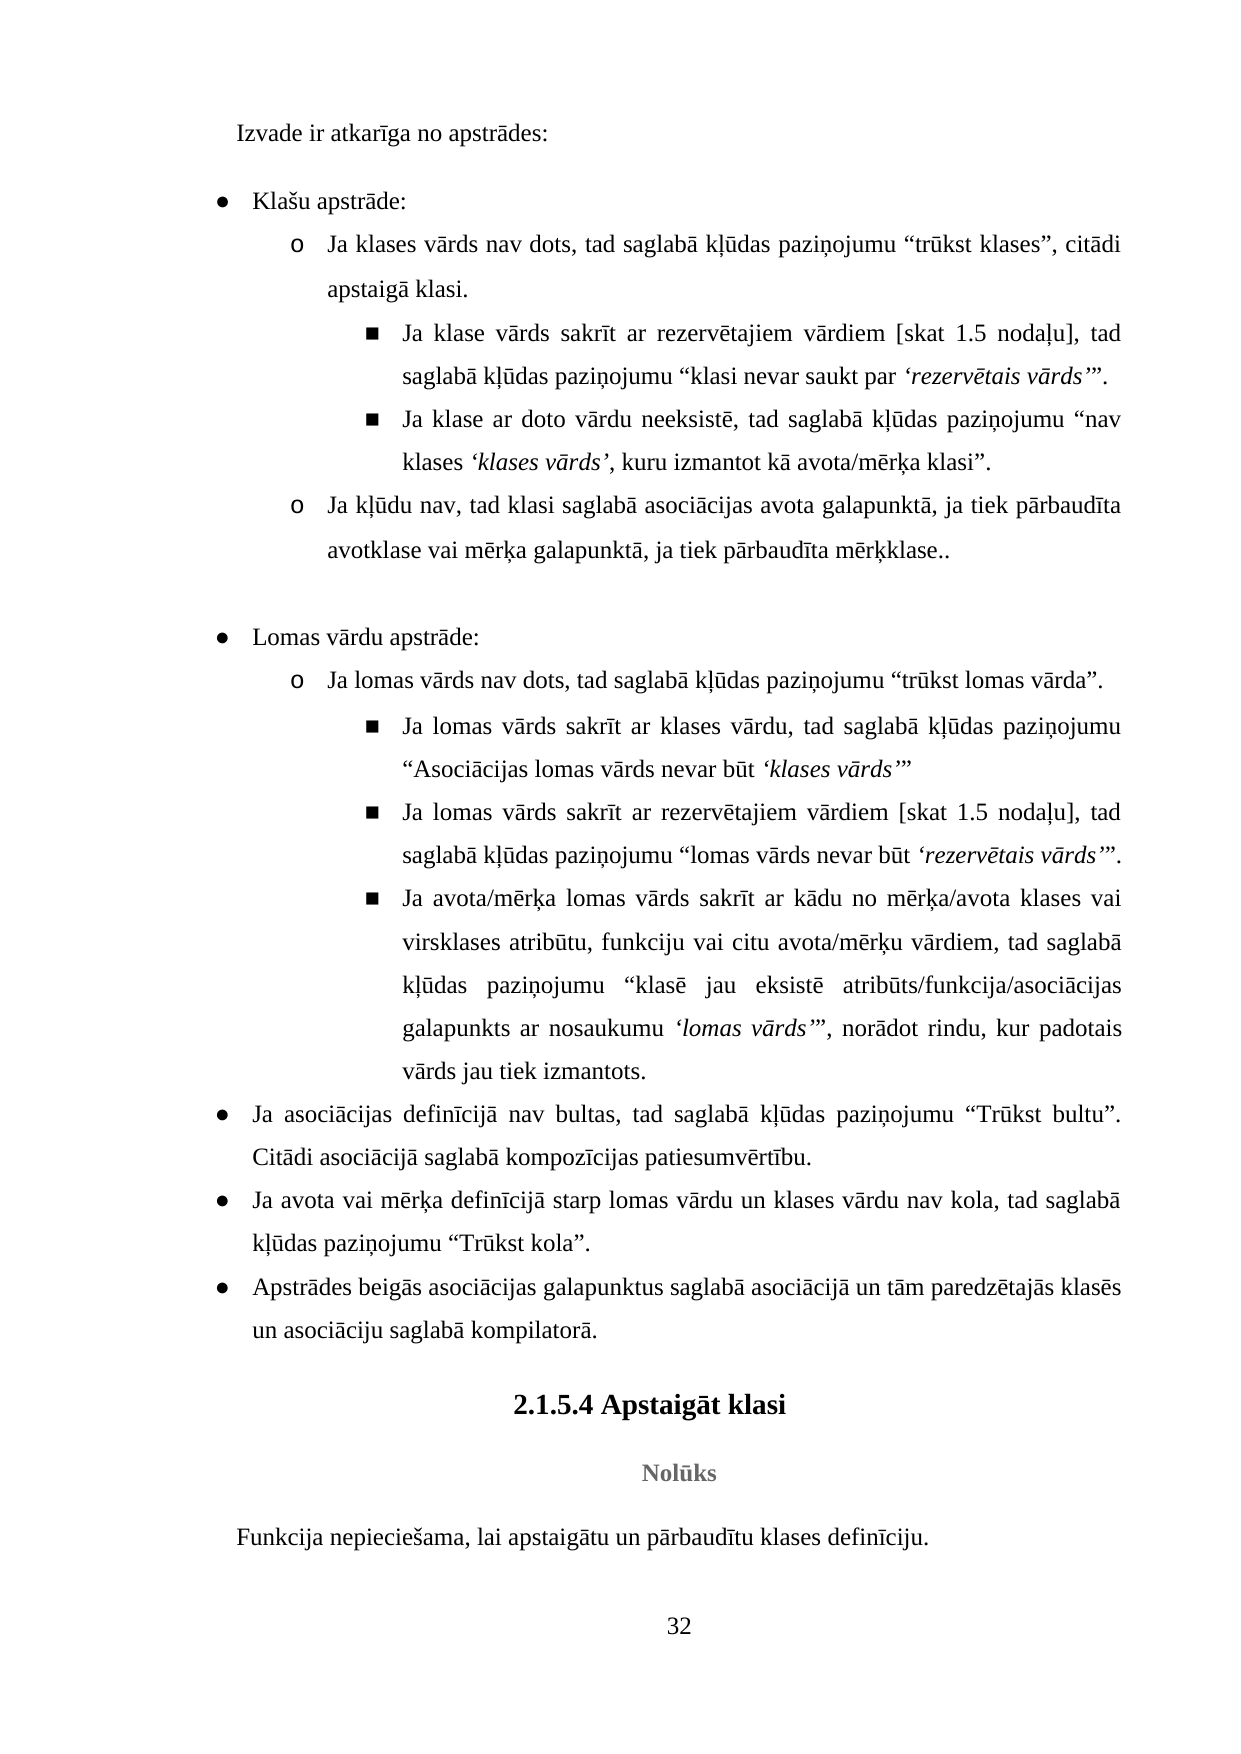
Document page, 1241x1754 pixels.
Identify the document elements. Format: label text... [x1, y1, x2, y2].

list Ja klase vārds sakrīt ar rezervētajiem vārdiem [skat 1.5 nodaļu], tad saglabā kļūdas paziņojumu “klasi nevar saukt par ‘rezervētais vārds’”. [364, 318, 1122, 389]
list Ja avota/mērķa lomas vārds sakrīt ar kādu no mērķa/avota klases vai virsklases atribūtu, funkciju vai citu avota/mērķu vārdiem, tad saglabā kļūdas paziņojumu “klasē jau eksistē atribūts/funkcija/asociācijas galapunkts ar nosaukumu ‘lomas vārds’”, norādot rindu, kur padotais vārds jau tiek izmantots. [364, 883, 1122, 1085]
list Ja kļūdu nav, tad klasi saglabā asociācijas avota galapunktā, ja tiek pārbaudīta avotklase vai mērķa galapunktā, ja tiek pārbaudīta mērķklase.. [289, 490, 1122, 564]
list Lomas vārdu apstrāde: [214, 622, 1122, 650]
list Ja lomas vārds nav dots, tad saglabā kļūdas paziņojumu “trūkst lomas vārda”. [289, 665, 1122, 696]
list Ja klases vārds nav dots, tad saglabā kļūdas paziņojumu “trūkst klases”, citādi apstaigā klasi. [289, 229, 1122, 303]
text Izvade ir atkarīga no apstrādes: [177, 118, 1122, 147]
list Ja lomas vārds sakrīt ar klases vārdu, tad saglabā kļūdas paziņojumu “Asociācijas lomas vārds nevar būt ‘klases vārds’” [364, 711, 1122, 783]
list Ja avota vai mērķa definīcijā starp lomas vārdu un klases vārdu nav kola, tad saglabā kļūdas paziņojumu “Trūkst kola”. [214, 1185, 1122, 1257]
text Nolūks [177, 1458, 1122, 1487]
subtitle 2.1.5.4 Apstaigāt klasi [177, 1387, 1122, 1421]
list Ja lomas vārds sakrīt ar rezervētajiem vārdiem [skat 1.5 nodaļu], tad saglabā kļūdas paziņojumu “lomas vārds nevar būt ‘rezervētais vārds’”. [364, 797, 1122, 869]
list Klašu apstrāde: [215, 186, 1122, 215]
list Ja klase ar doto vārdu neeksistē, tad saglabā kļūdas paziņojumu “nav klases ‘klases vārds’, kuru izmantot kā avota/mērķa klasi”. [364, 404, 1122, 476]
text Funkcija nepieciešama, lai apstaigātu un pārbaudītu klases definīciju. [177, 1522, 1122, 1551]
list Ja asociācijas definīcijā nav bultas, tad saglabā kļūdas paziņojumu “Trūkst bultu”. Citādi asociācijā saglabā kompozīcijas patiesumvērtību. [214, 1099, 1122, 1171]
list Apstrādes beigās asociācijas galapunktus saglabā asociācijā un tām paredzētajās klasēs un asociāciju saglabā kompilatorā. [214, 1272, 1122, 1343]
